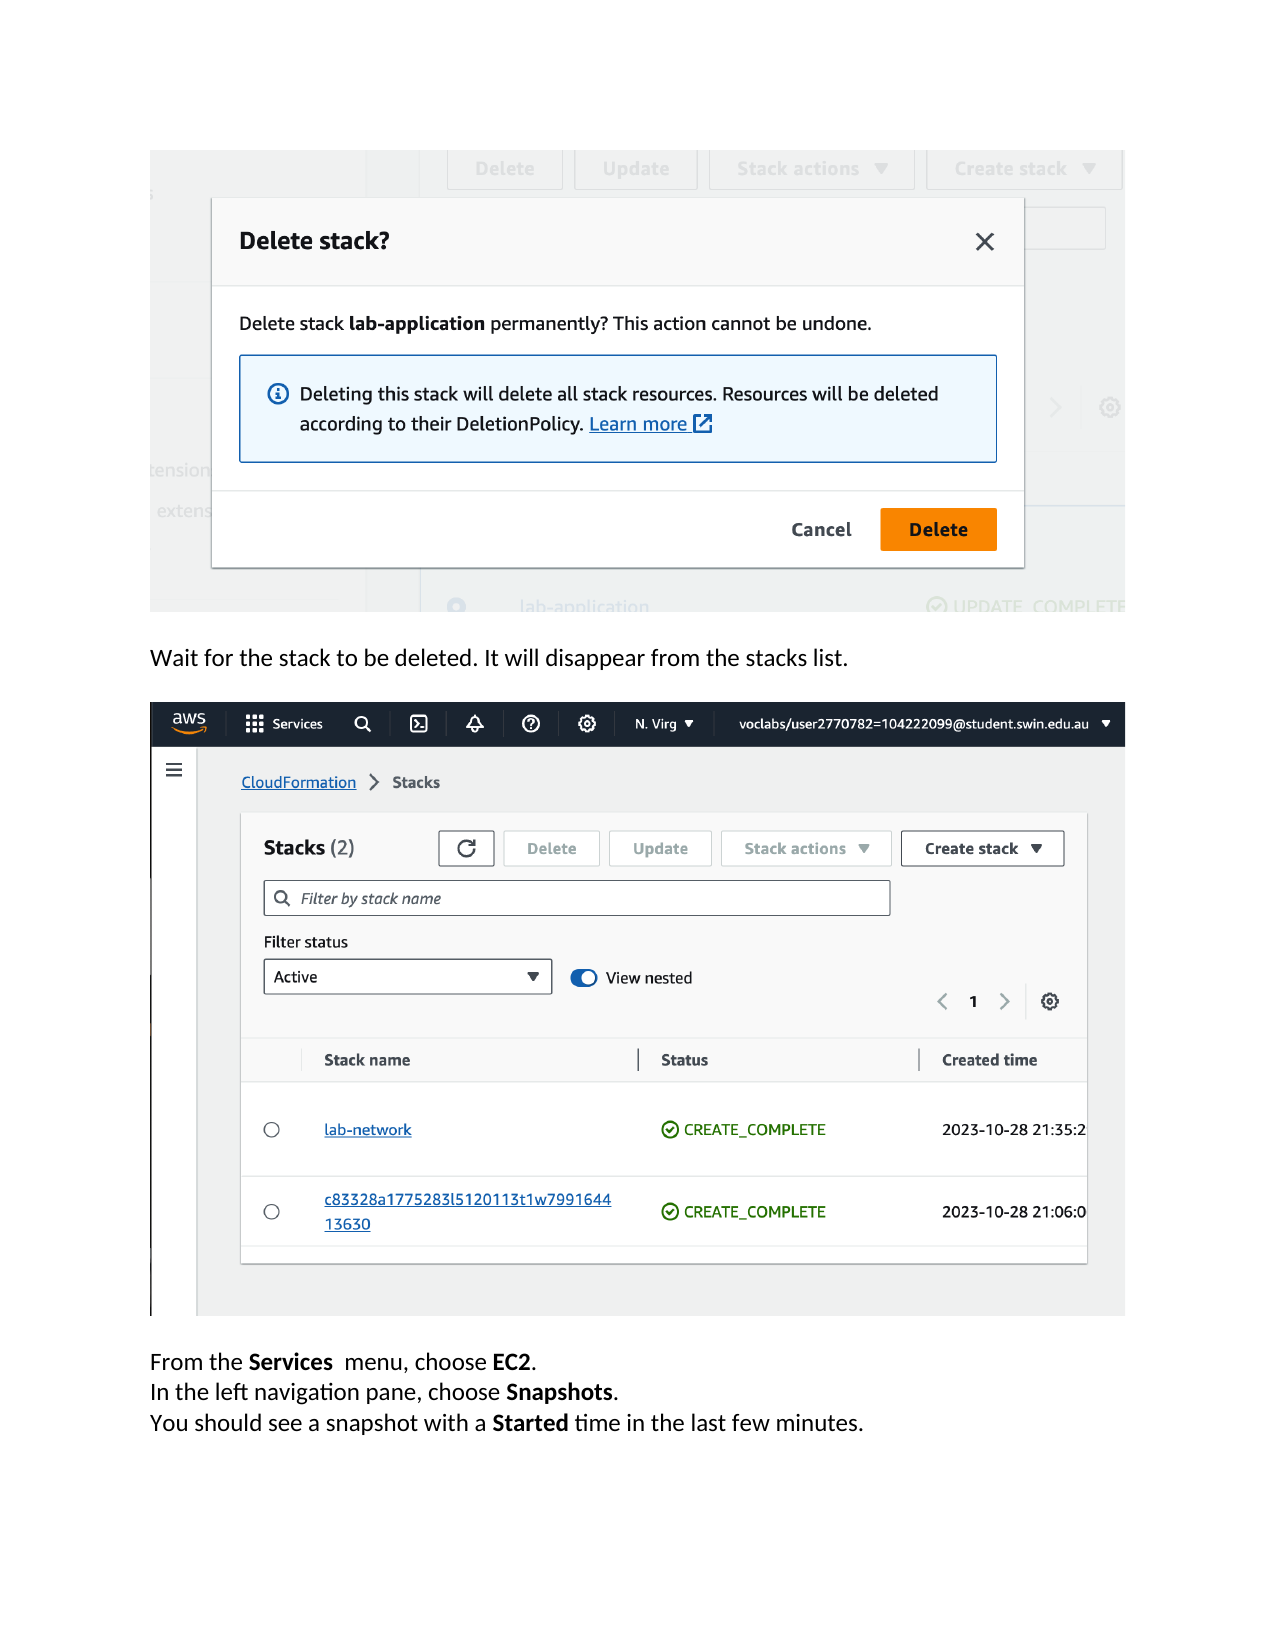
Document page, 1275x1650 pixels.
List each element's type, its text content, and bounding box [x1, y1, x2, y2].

text From the Services menu, choose EC2. [150, 1346, 1125, 1376]
text Wait for the stack to be deleted. It will disappear from the stacks list. [150, 642, 1125, 672]
picture [150, 150, 1125, 612]
text You should see a snapshot with a Started time in the last few minutes. [150, 1407, 1125, 1437]
text In the left navigation pane, choose Snapshots. [150, 1376, 1125, 1407]
picture [150, 702, 1125, 1316]
